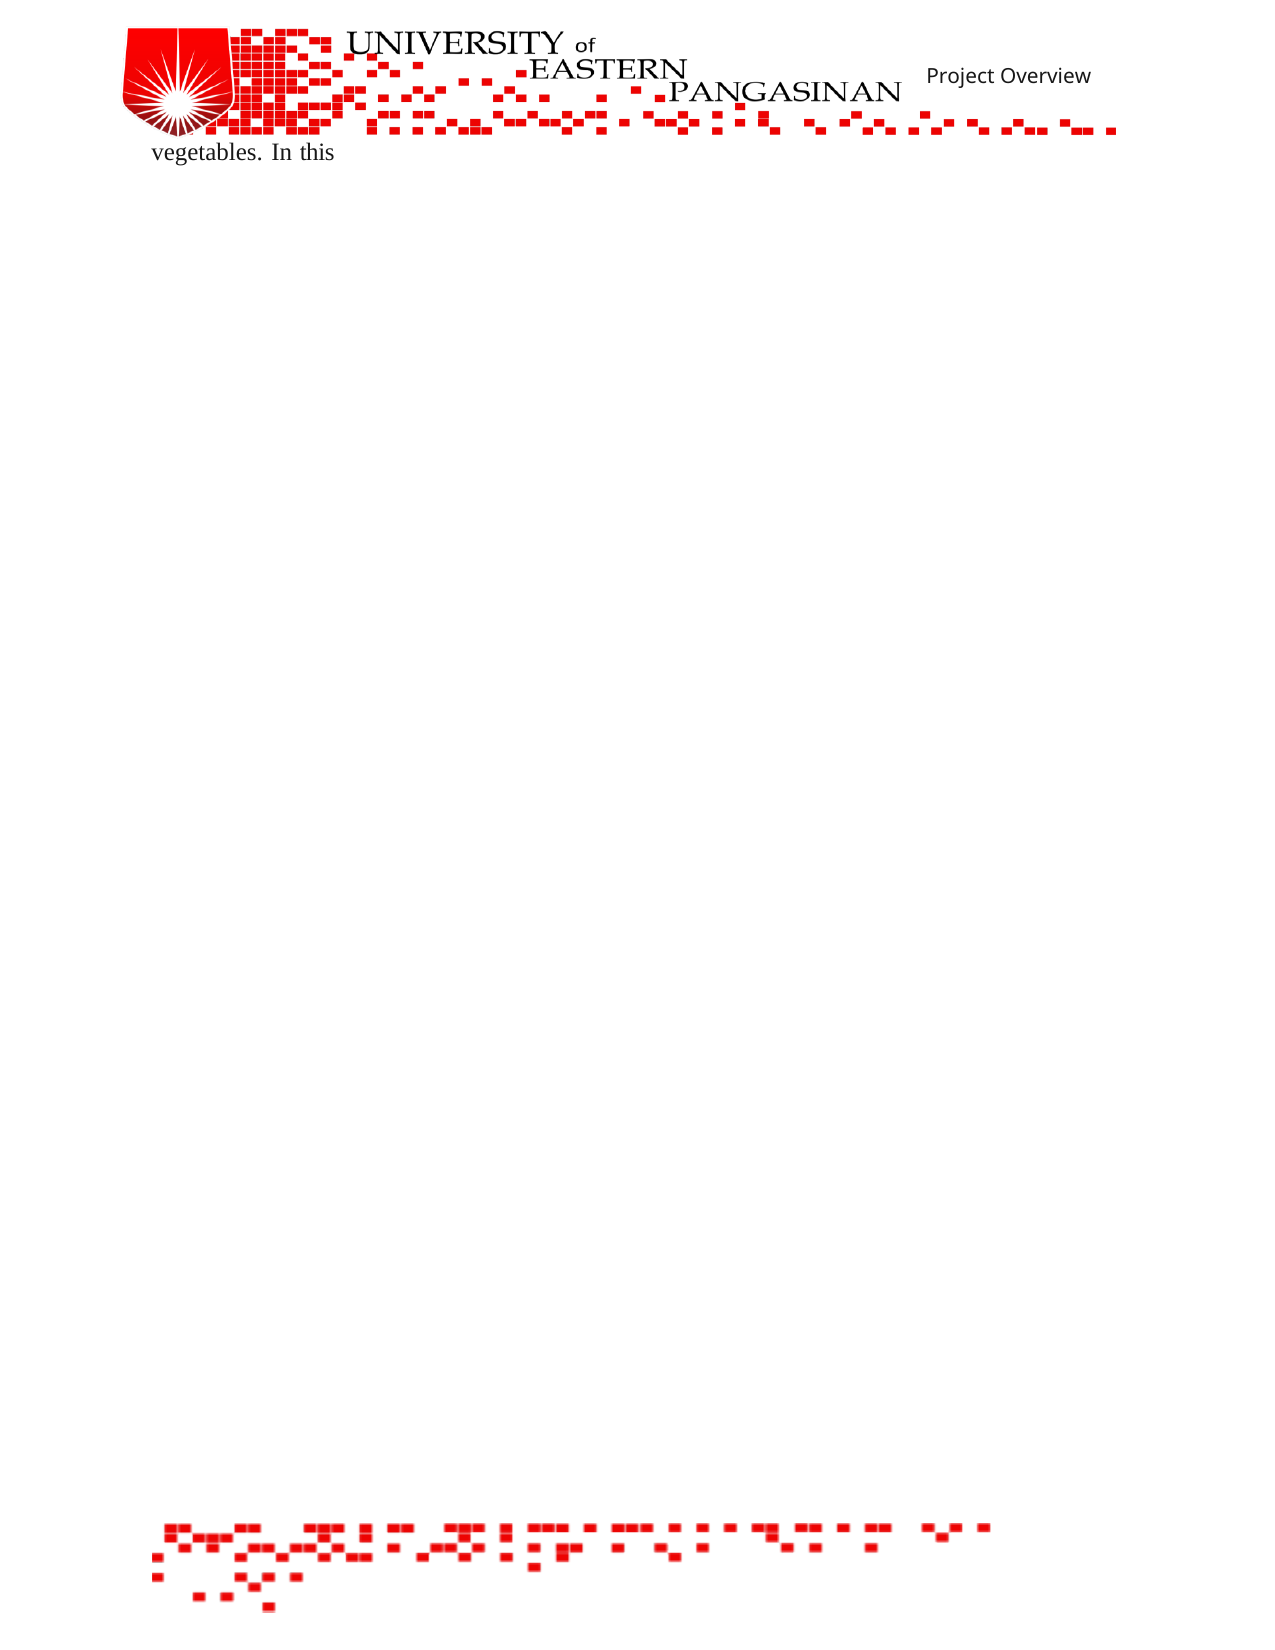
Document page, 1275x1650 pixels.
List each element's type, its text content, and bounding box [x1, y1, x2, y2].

picture [152, 1523, 991, 1613]
picture [120, 26, 1116, 139]
